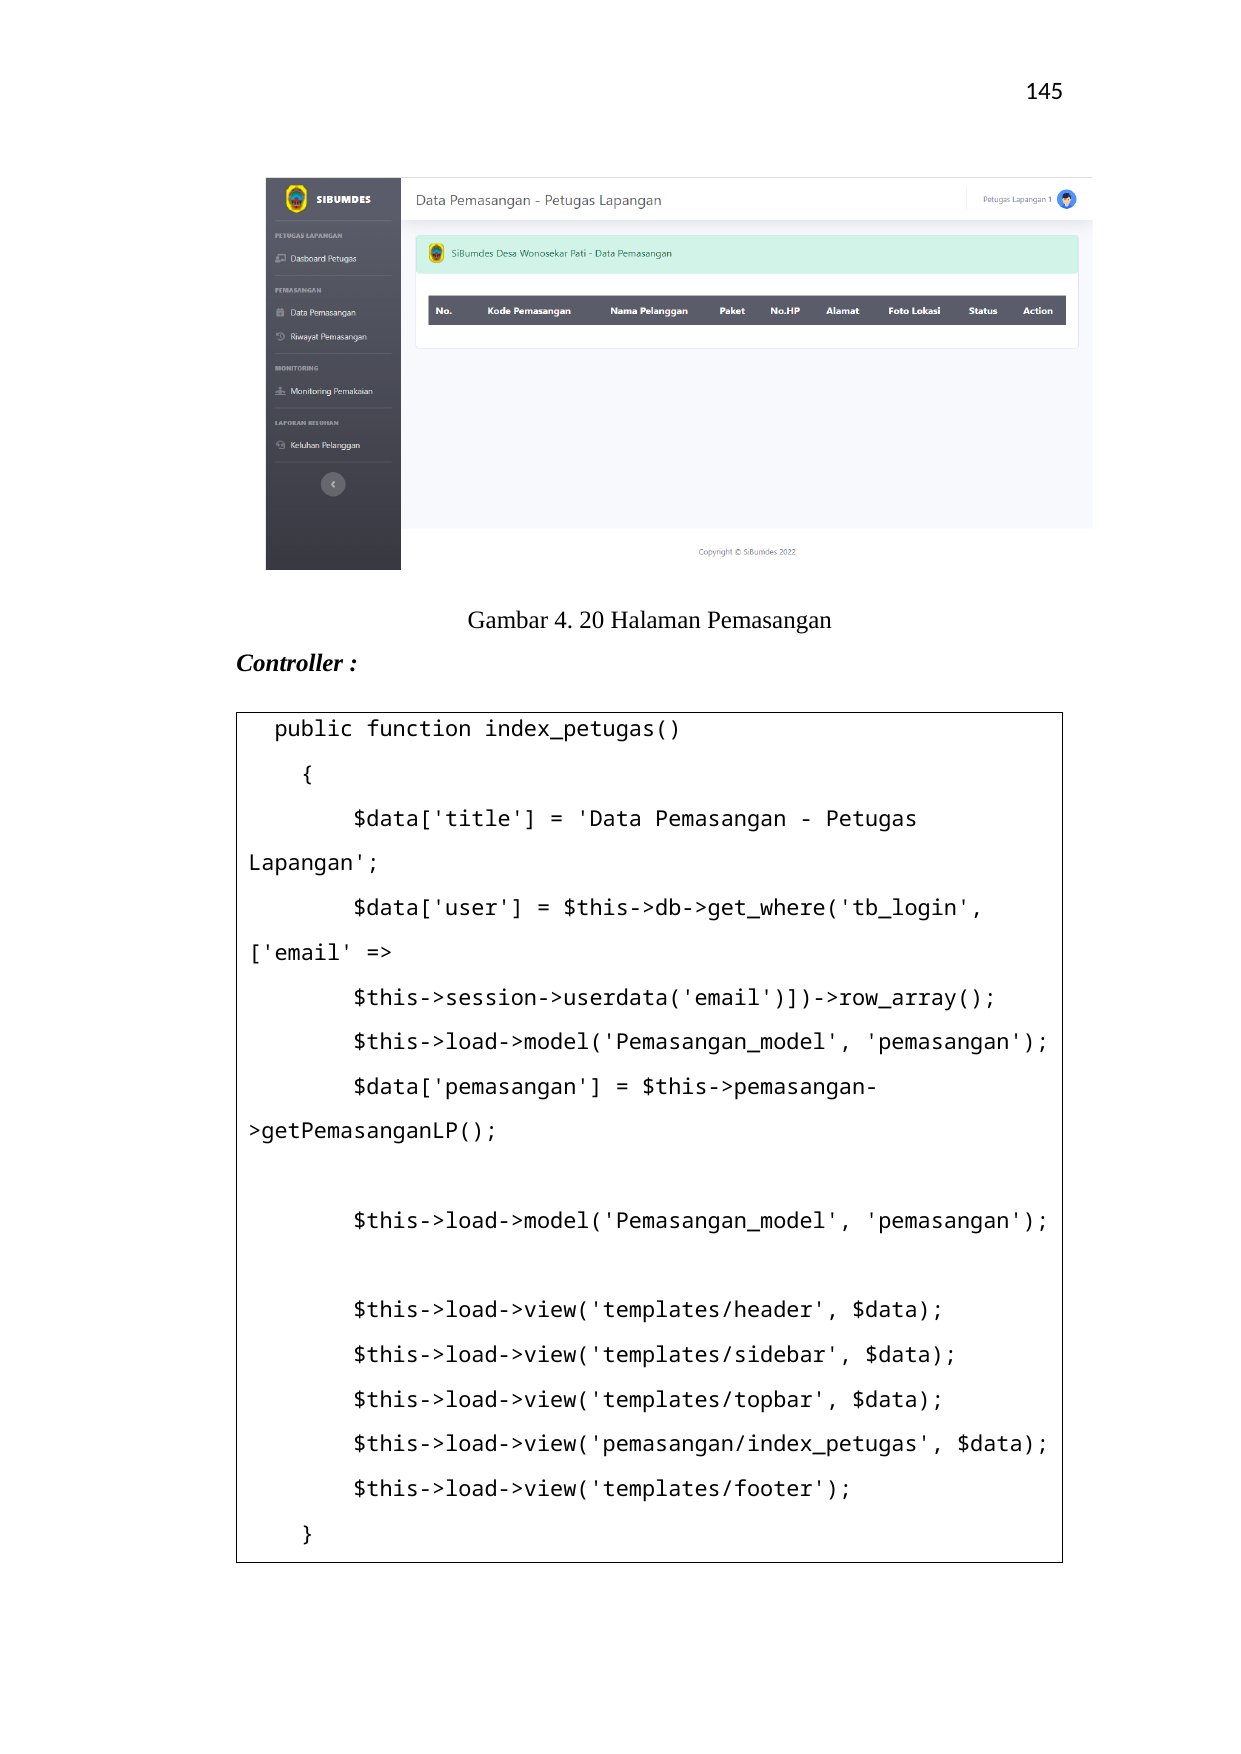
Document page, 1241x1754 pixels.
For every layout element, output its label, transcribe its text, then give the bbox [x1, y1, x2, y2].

text Gambar 4. 20 Halaman Pemasangan [236, 605, 1063, 634]
table_header public function index_petugas() { $data['title'] = 'Data Pemasangan - Petugas Lapangan'; $data['user'] = $this->db->get_where('tb_login', ['email' => $this->session->userdata('email')])->row_array(); $this->load->model('Pemasangan_model', 'pemasangan'); $data['pemasangan'] = $this->pemasangan->getPemasanganLP(); $this->load->model('Pemasangan_model', 'pemasangan'); $this->load->view('templates/header', $data); $this->load->view('templates/sidebar', $data); $this->load->view('templates/topbar', $data); $this->load->view('pemasangan/index_petugas', $data); $this->load->view('templates/footer'); } [237, 713, 1062, 1562]
picture [265, 177, 1093, 570]
text Controller : [236, 648, 1063, 677]
